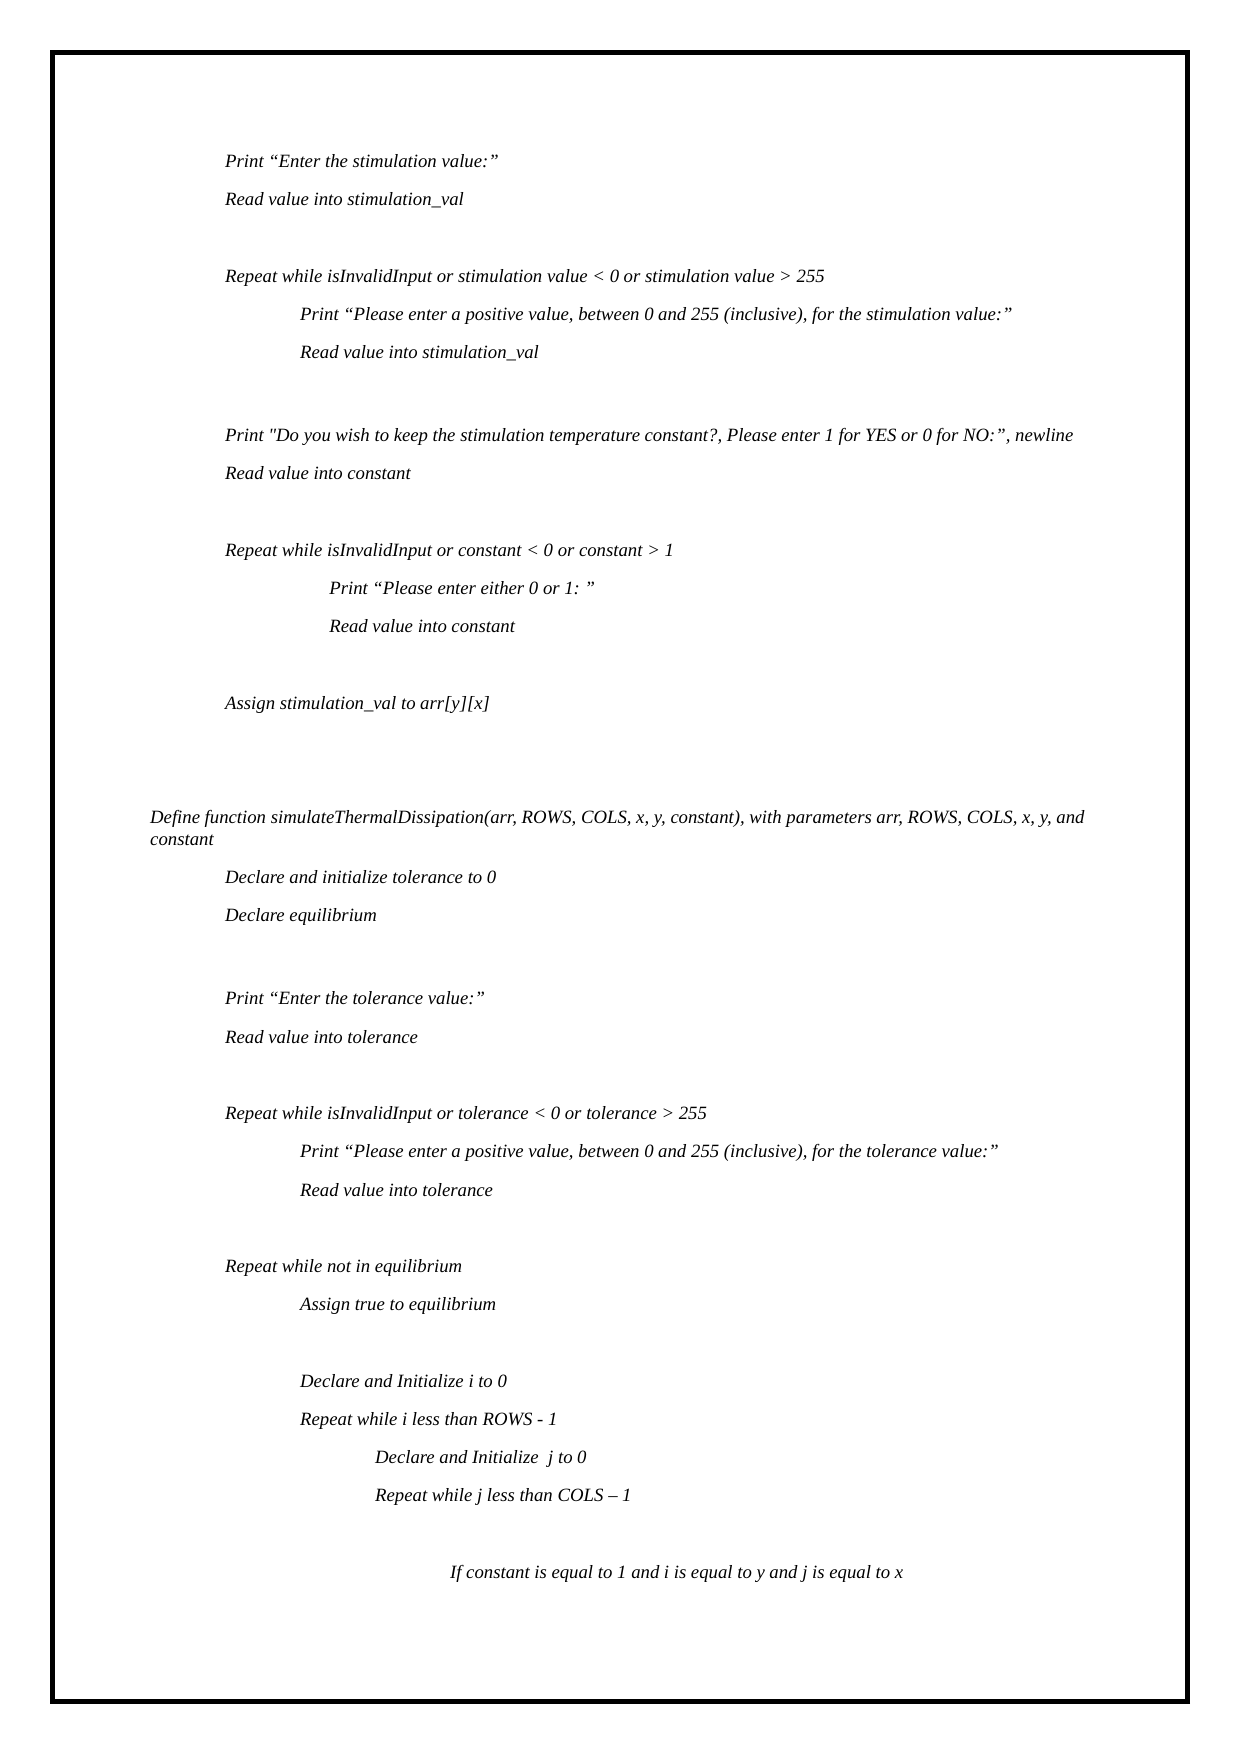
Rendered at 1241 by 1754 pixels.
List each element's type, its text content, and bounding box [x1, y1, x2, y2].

text If constant is equal to 1 and i is equal to y and j is equal to x [150, 1561, 1090, 1582]
text Declare and Initialize j to 0 [150, 1446, 1090, 1468]
text Read value into tolerance [150, 1026, 1090, 1047]
text Repeat while j less than COLS – 1 [150, 1484, 1090, 1506]
text Print “Enter the tolerance value:” [150, 987, 1090, 1009]
text Repeat while isInvalidInput or stimulation value < 0 or stimulation value > 255 [150, 265, 1090, 286]
text Print “Please enter a positive value, between 0 and 255 (inclusive), for the tolerance value:” [150, 1140, 1090, 1162]
text Assign stimulation_val to arr[y][x] [150, 692, 1090, 713]
text Repeat while isInvalidInput or constant < 0 or constant > 1 [150, 539, 1090, 560]
text Declare and Initialize i to 0 [150, 1369, 1090, 1391]
text Repeat while isInvalidInput or tolerance < 0 or tolerance > 255 [150, 1102, 1090, 1123]
text Print "Do you wish to keep the stimulation temperature constant?, Please enter 1 for YES or 0 for NO:”, newline [150, 424, 1090, 446]
text Read value into tolerance [150, 1178, 1090, 1200]
text Declare and initialize tolerance to 0 [150, 866, 1090, 888]
text Assign true to equilibrium [150, 1293, 1090, 1315]
text Read value into constant [150, 462, 1090, 484]
text Print “Please enter a positive value, between 0 and 255 (inclusive), for the stimulation value:” [150, 303, 1090, 324]
text Define function simulateThermalDissipation(arr, ROWS, COLS, x, y, constant), with parameters arr, ROWS, COLS, x, y, and constant [150, 806, 1090, 849]
text Print “Enter the stimulation value:” [150, 150, 1090, 172]
text Repeat while i less than ROWS - 1 [150, 1408, 1090, 1429]
text Read value into stimulation_val [150, 341, 1090, 363]
text Read value into stimulation_val [150, 188, 1090, 210]
text Read value into constant [150, 615, 1090, 637]
text Repeat while not in equilibrium [150, 1255, 1090, 1276]
text Print “Please enter either 0 or 1: ” [150, 577, 1090, 598]
text Declare equilibrium [150, 904, 1090, 926]
